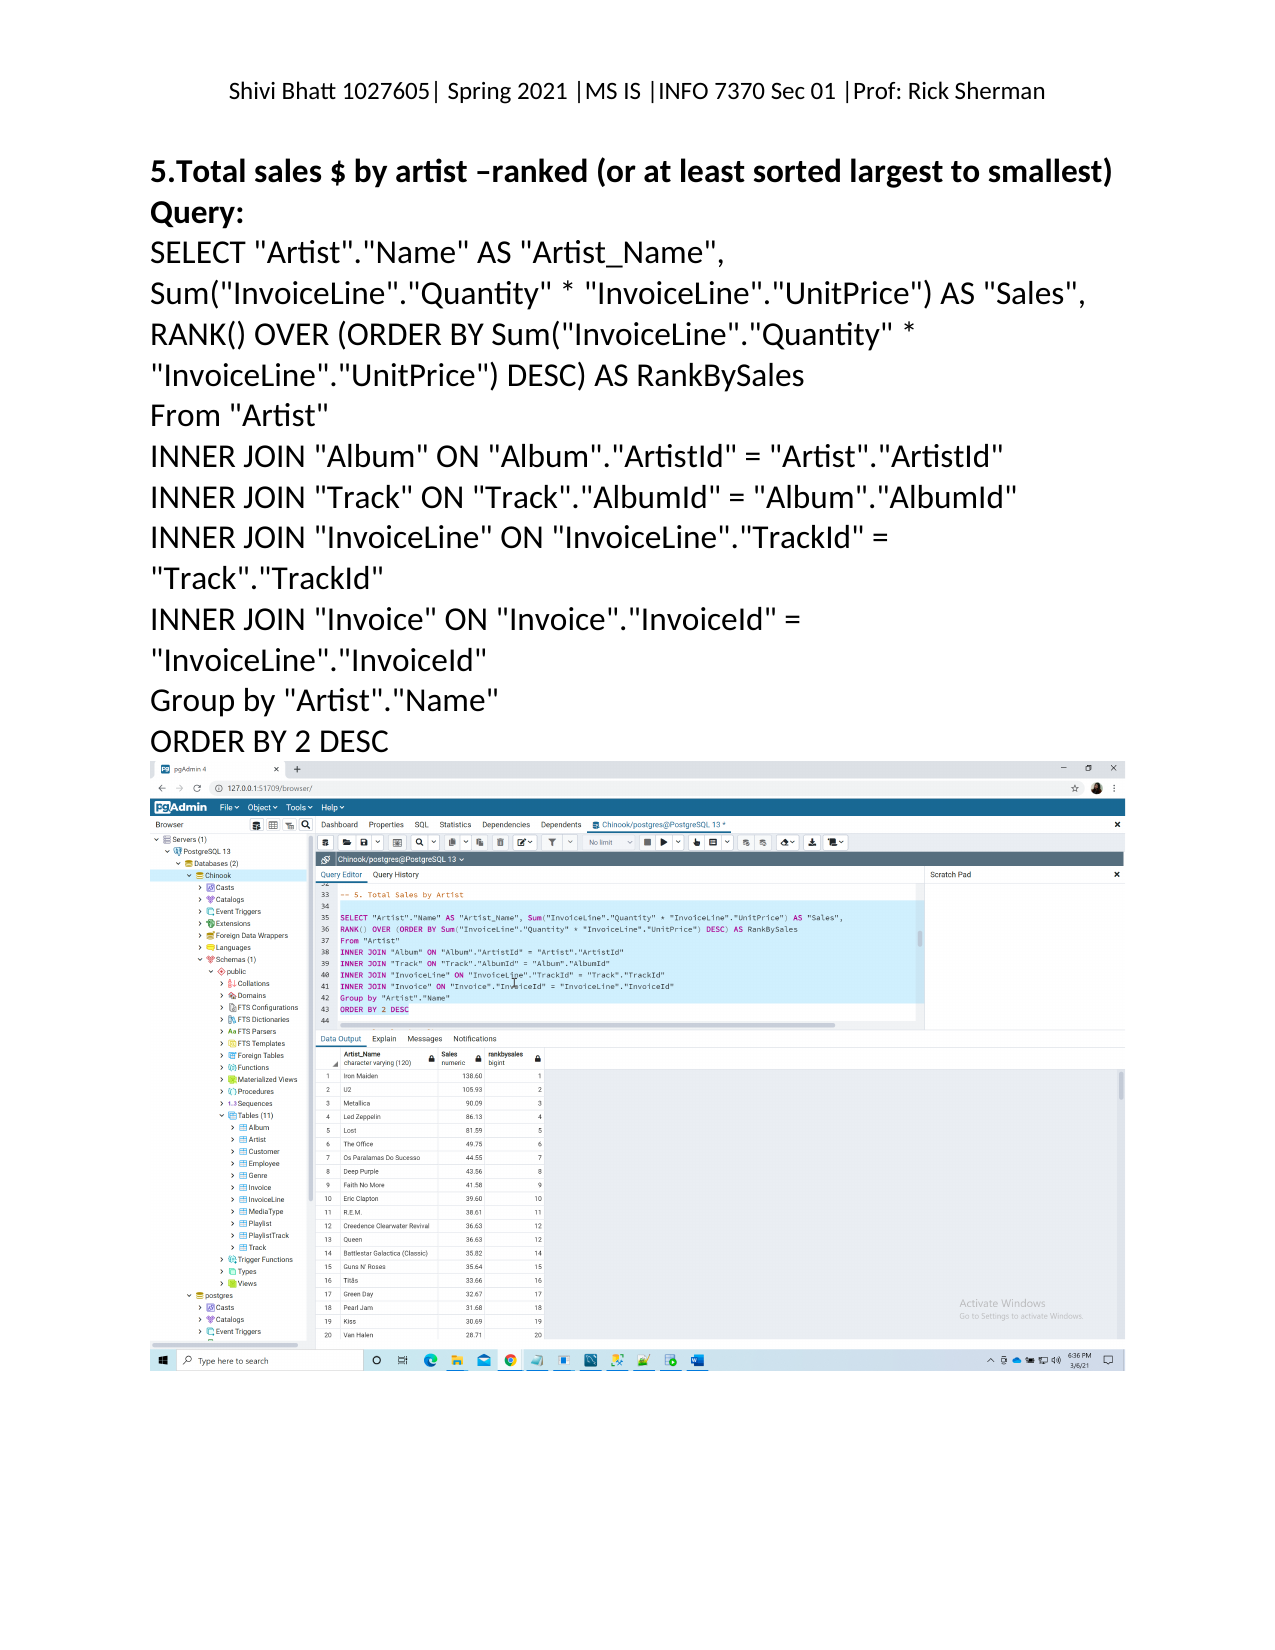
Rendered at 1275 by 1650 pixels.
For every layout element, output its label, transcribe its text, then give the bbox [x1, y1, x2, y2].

text RANK() OVER (ORDER BY Sum("InvoiceLine"."Quantity" * "InvoiceLine"."UnitPrice") DESC) AS RankBySales [150, 313, 1125, 394]
text INNER JOIN "Album" ON "Album"."ArtistId" = "Artist"."ArtistId" [150, 435, 1125, 476]
text From "Artist" [150, 394, 1125, 435]
text INNER JOIN "Track" ON "Track"."AlbumId" = "Album"."AlbumId" [150, 476, 1125, 517]
text SELECT "Artist"."Name" AS "Artist_Name", Sum("InvoiceLine"."Quantity" * "InvoiceLine"."UnitPrice") AS "Sales", [150, 231, 1125, 313]
text INNER JOIN "InvoiceLine" ON "InvoiceLine"."TrackId" = "Track"."TrackId" [150, 517, 1125, 598]
picture [150, 761, 1125, 1371]
text ORDER BY 2 DESC [150, 720, 1125, 761]
text 5.Total sales $ by artist –ranked (or at least sorted largest to smallest) Query: [150, 150, 1125, 231]
text Group by "Artist"."Name" [150, 679, 1125, 720]
text INNER JOIN "Invoice" ON "Invoice"."InvoiceId" = "InvoiceLine"."InvoiceId" [150, 598, 1125, 679]
